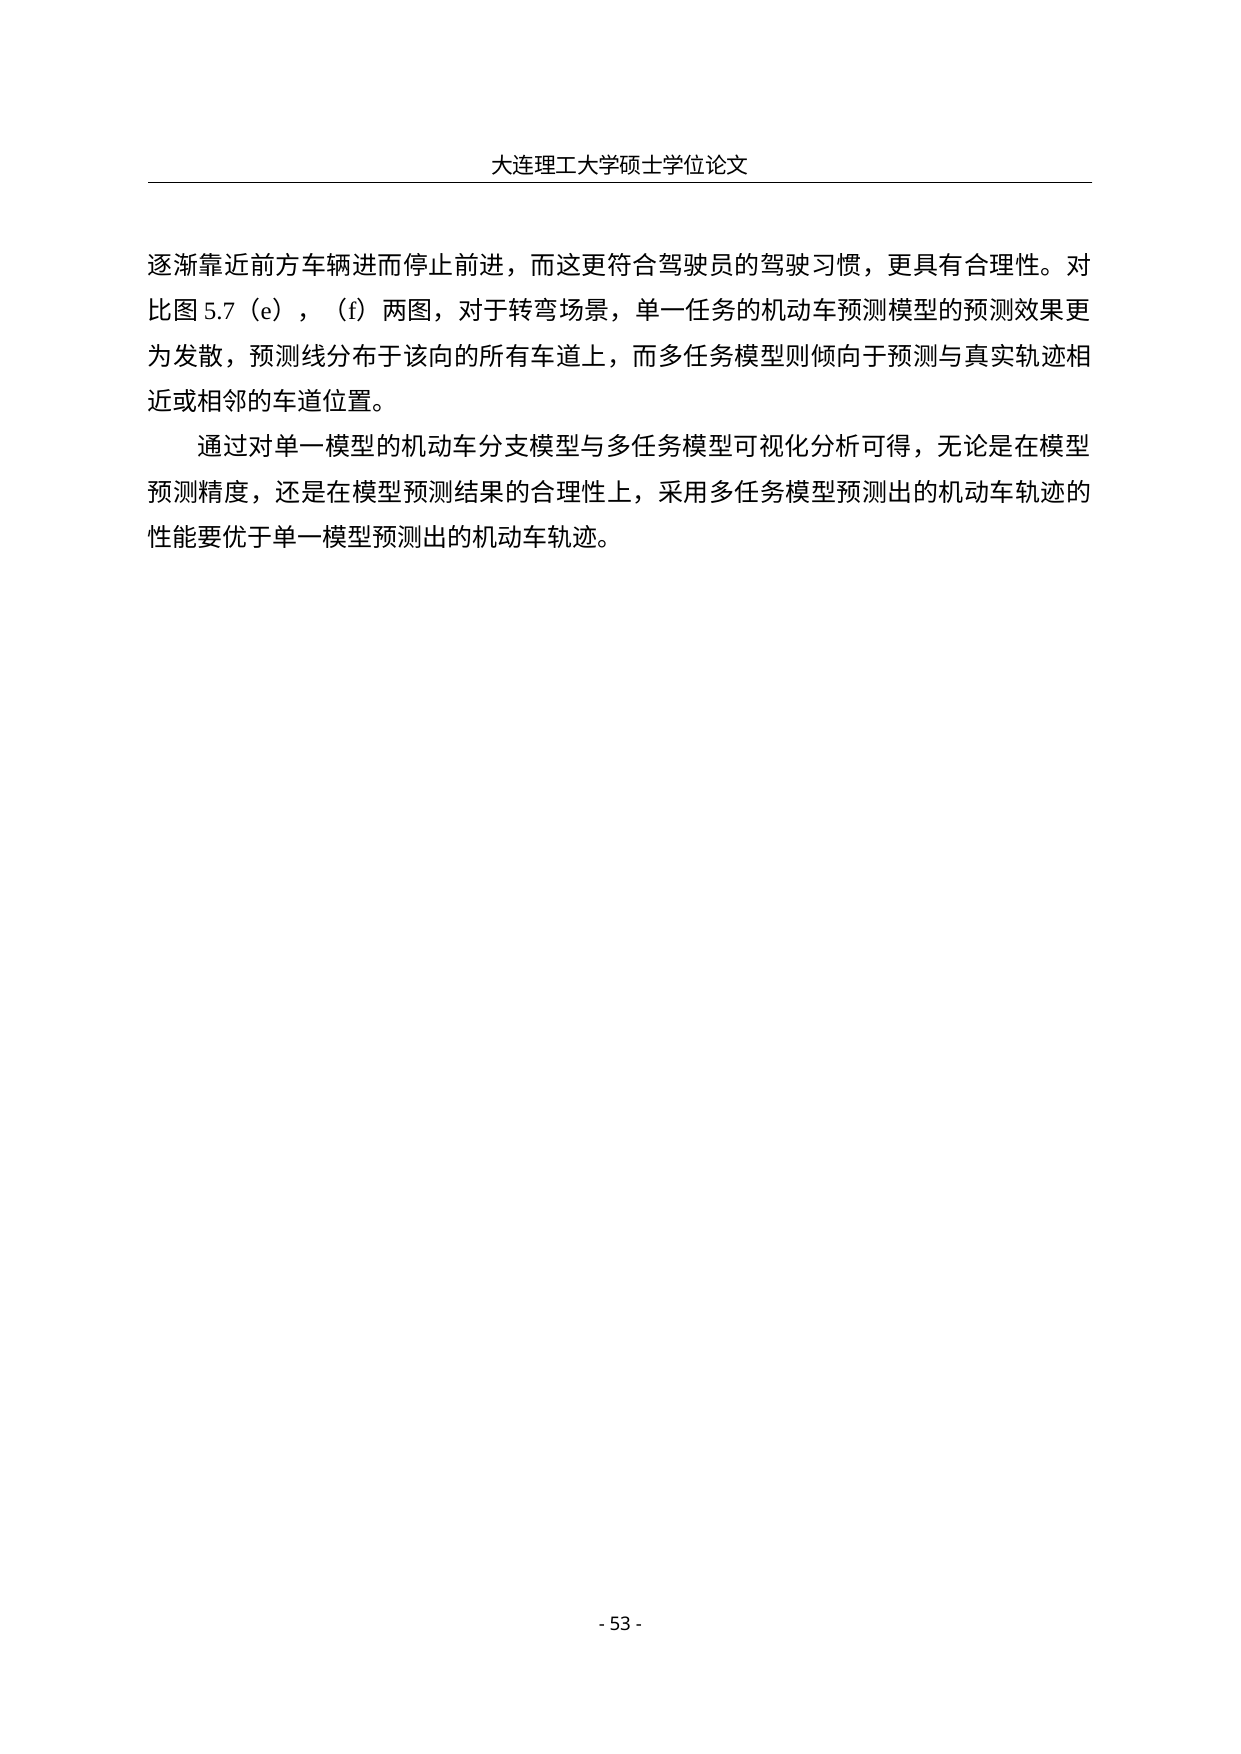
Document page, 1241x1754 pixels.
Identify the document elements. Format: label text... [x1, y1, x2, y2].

text 通过对单一模型的机动车分支模型与多任务模型可视化分析可得，无论是在模型预测精度，还是在模型预测结果的合理性上，采用多任务模型预测出的机动车轨迹的性能要优于单一模型预测出的机动车轨迹。 [148, 427, 1092, 554]
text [148, 246, 1092, 418]
